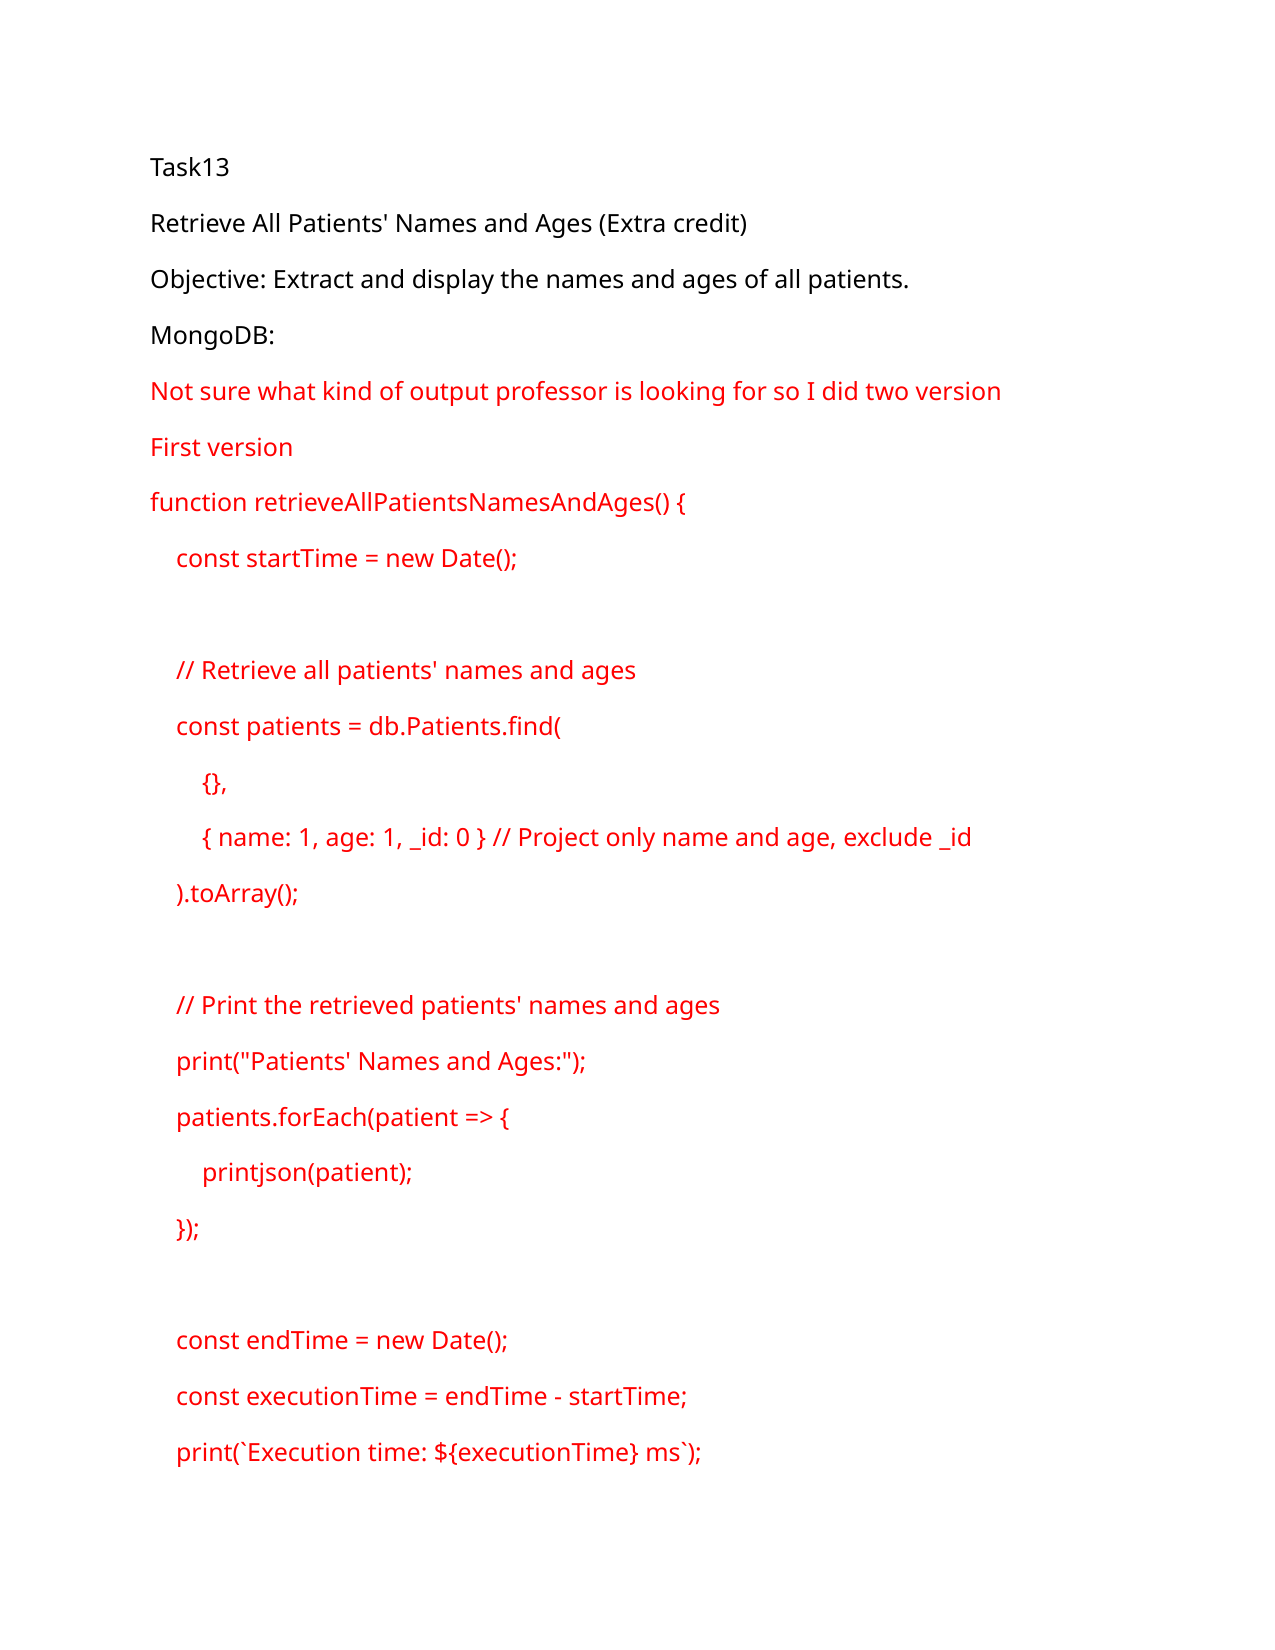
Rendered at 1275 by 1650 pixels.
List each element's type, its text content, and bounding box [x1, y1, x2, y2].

text const startTime = new Date(); [150, 541, 1125, 575]
text print("Patients' Names and Ages:"); [150, 1043, 1125, 1077]
text printjson(patient); [150, 1155, 1125, 1189]
text const patients = db.Patients.find( [150, 708, 1125, 742]
text MongoDB: [150, 317, 1125, 352]
text First version [150, 429, 1125, 463]
text ).toArray(); [150, 876, 1125, 910]
text { name: 1, age: 1, _id: 0 } // Project only name and age, exclude _id [150, 820, 1125, 854]
text Objective: Extract and display the names and ages of all patients. [150, 262, 1125, 296]
text // Retrieve all patients' names and ages [150, 652, 1125, 687]
text Retrieve All Patients' Names and Ages (Extra credit) [150, 206, 1125, 240]
text Not sure what kind of output professor is looking for so I did two version [150, 373, 1125, 407]
text patients.forEach(patient => { [150, 1099, 1125, 1133]
text print(`Execution time: ${executionTime} ms`); [150, 1434, 1125, 1468]
text {}, [150, 764, 1125, 798]
text const executionTime = endTime - startTime; [150, 1378, 1125, 1412]
text // Print the retrieved patients' names and ages [150, 987, 1125, 1022]
text }); [150, 1211, 1125, 1245]
text function retrieveAllPatientsNamesAndAges() { [150, 485, 1125, 519]
text Task13 [150, 150, 1125, 184]
text const endTime = new Date(); [150, 1322, 1125, 1357]
